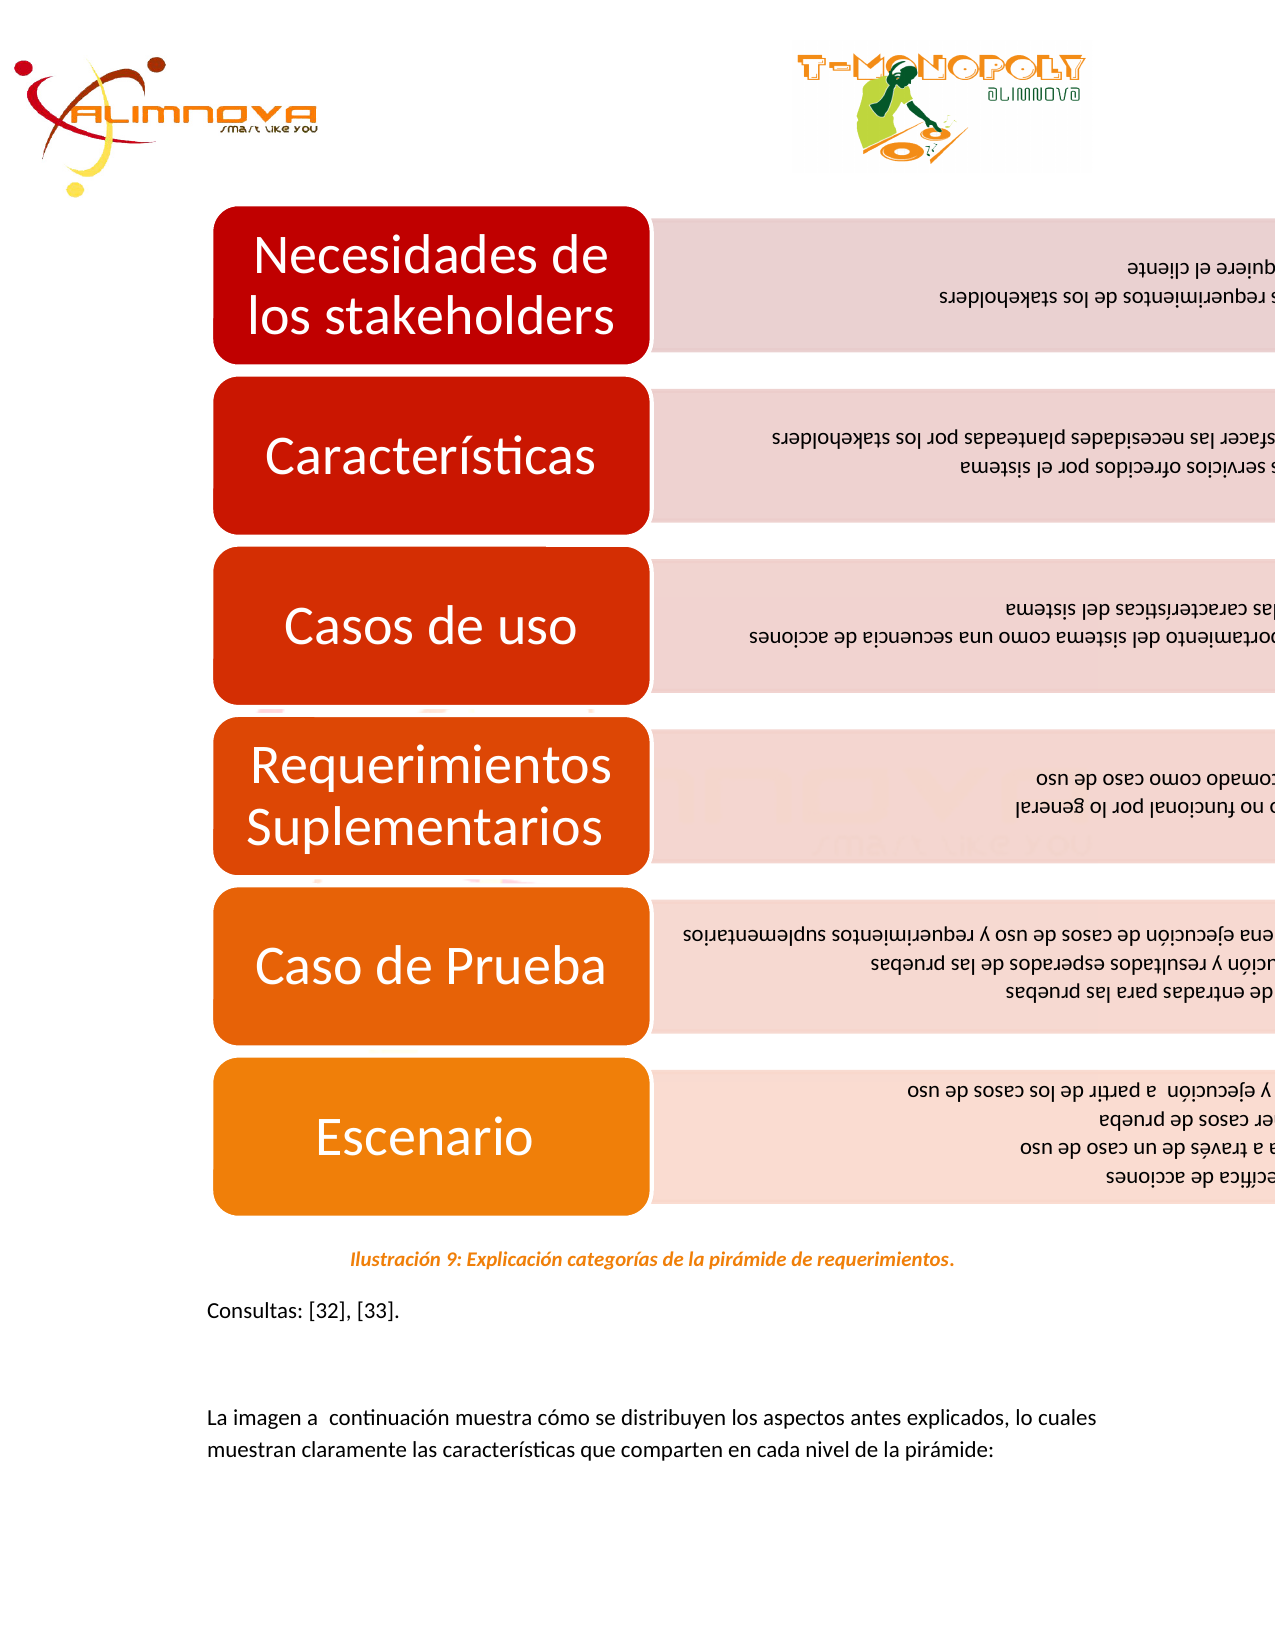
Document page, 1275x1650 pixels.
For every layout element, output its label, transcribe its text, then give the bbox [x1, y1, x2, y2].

picture [792, 40, 1093, 173]
picture [10, 55, 319, 199]
text Ilustración 9: Explicación categorías de la pirámide de requerimientos. [207, 1247, 1098, 1272]
text La imagen a continuación muestra cómo se distribuyen los aspectos antes explicados, lo cuales muestran claramente las características que comparten en cada nivel de la pirámide: [207, 1403, 1098, 1463]
